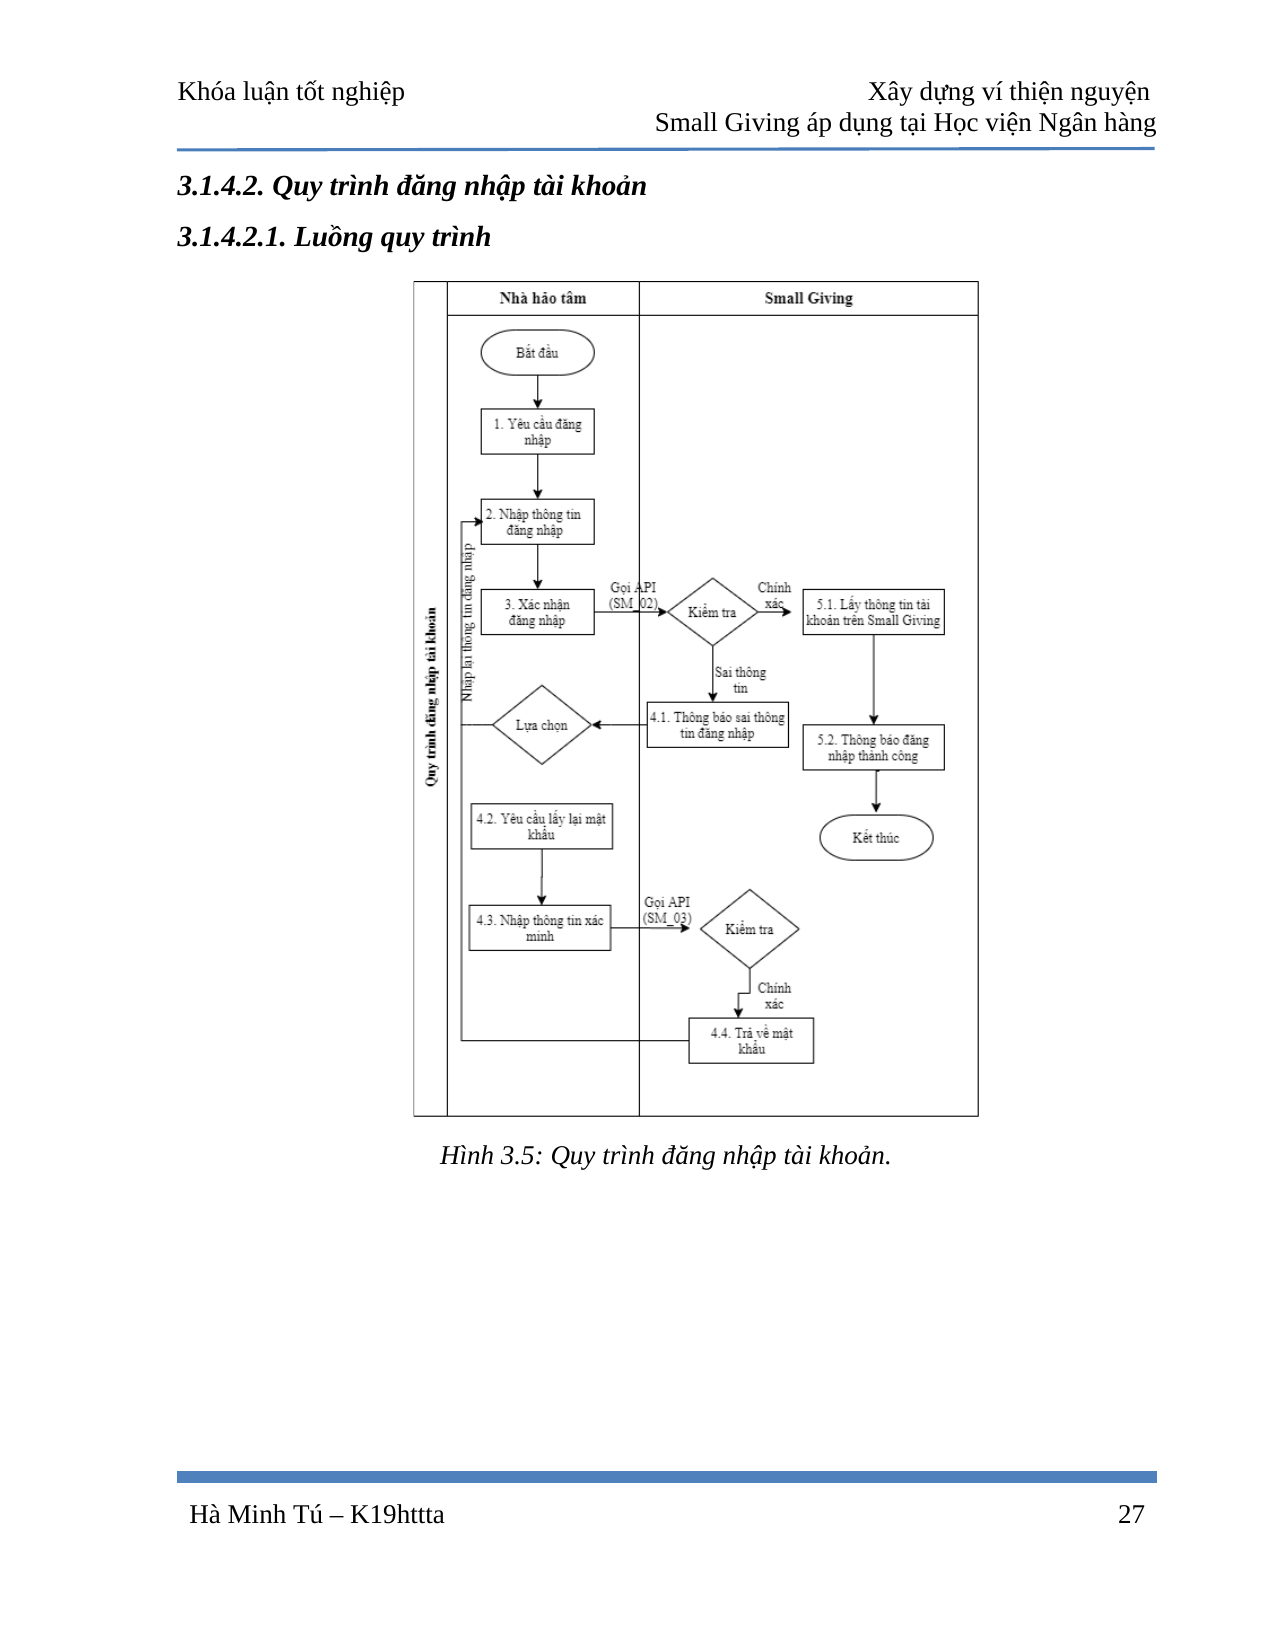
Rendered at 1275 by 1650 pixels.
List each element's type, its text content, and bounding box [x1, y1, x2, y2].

picture [413, 281, 980, 1118]
text Hình 3.5: Quy trình đăng nhập tài khoản. [177, 1139, 1157, 1171]
text 3.1.4.2.1. Luồng quy trình [177, 219, 1157, 252]
text 3.1.4.2. Quy trình đăng nhập tài khoản [177, 168, 1157, 202]
